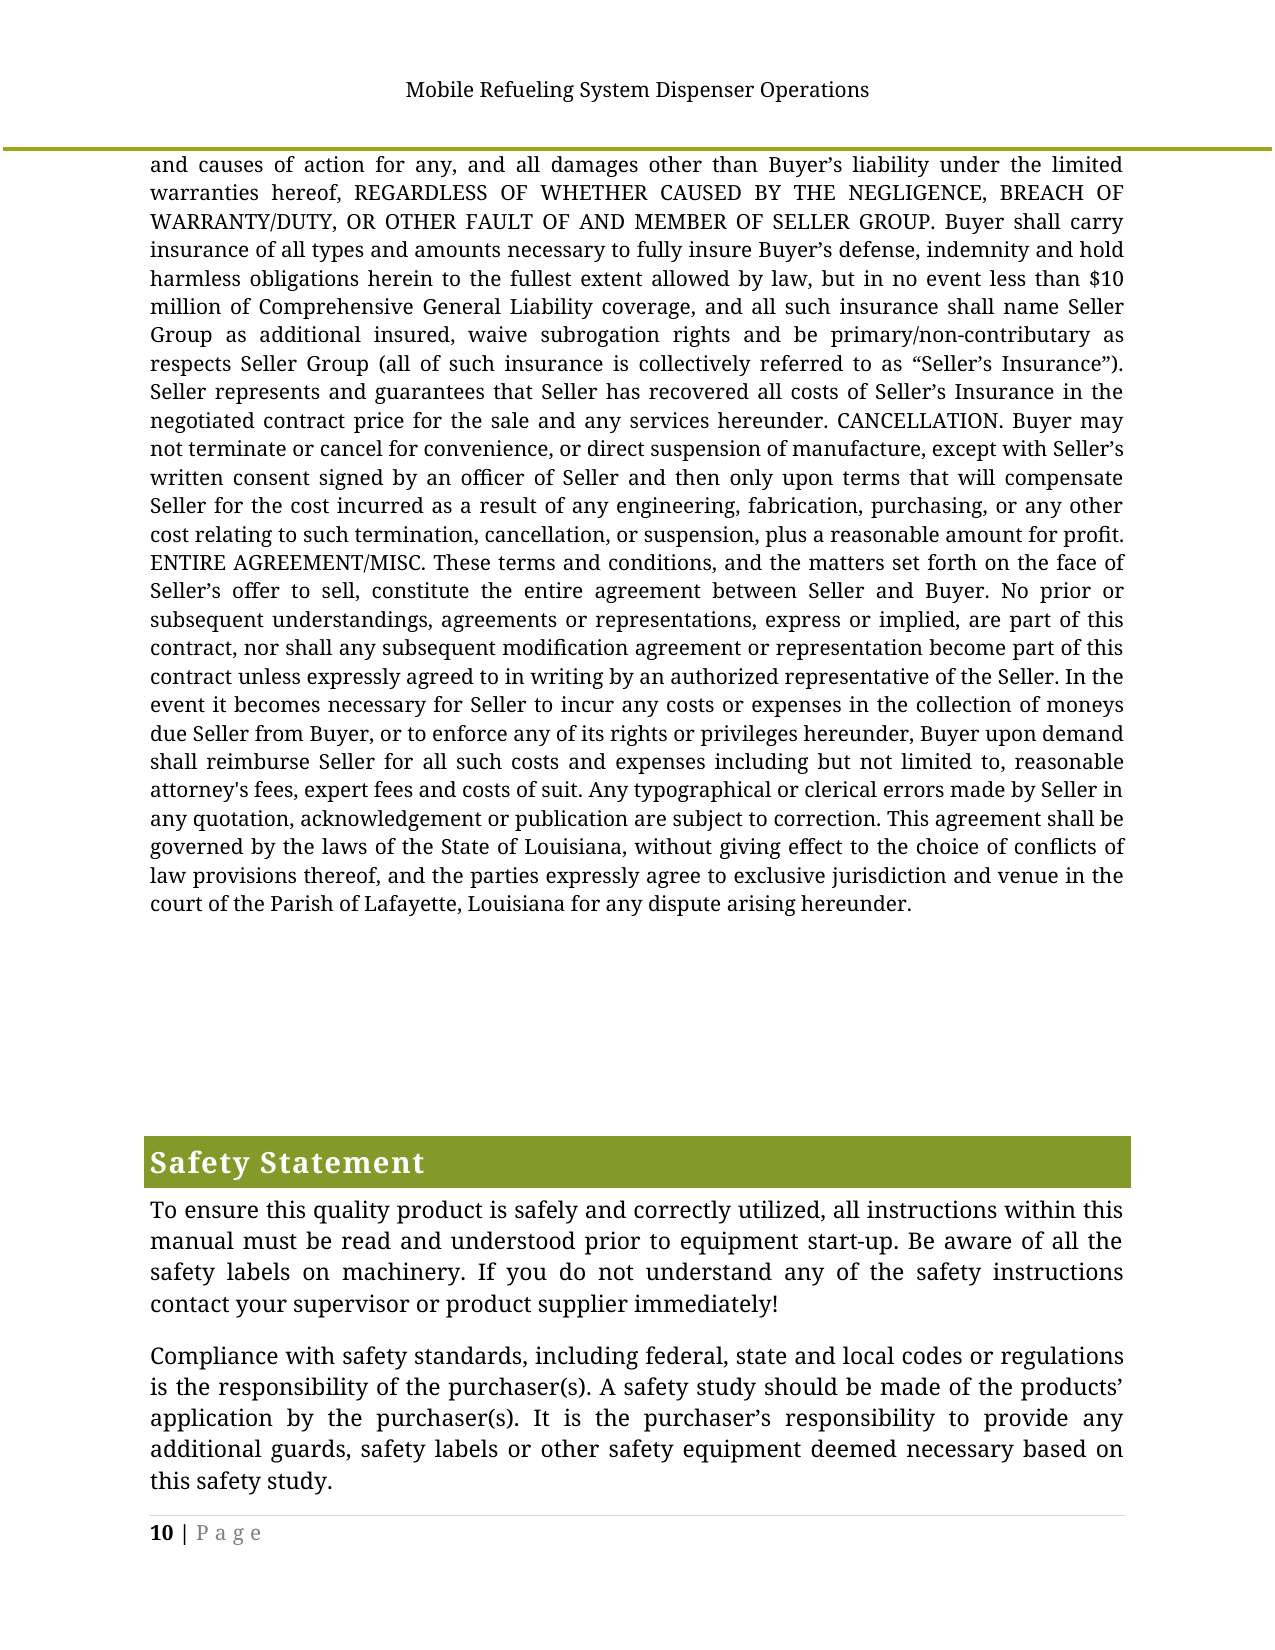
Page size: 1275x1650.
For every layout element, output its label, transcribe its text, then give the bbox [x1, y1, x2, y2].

text Compliance with safety standards, including federal, state and local codes or regulations is the responsibility of the purchaser(s). A safety study should be made of the products’ application by the purchaser(s). It is the purchaser’s responsibility to provide any additional guards, safety labels or other safety equipment deemed necessary based on this safety study. [150, 1340, 1125, 1496]
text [150, 150, 1125, 918]
text Safety Statement [150, 1142, 1125, 1182]
text To ensure this quality product is safely and correctly utilized, all instructions within this manual must be read and understood prior to equipment start-up. Be aware of all the safety labels on machinery. If you do not understand any of the safety instructions contact your supervisor or product supplier immediately! [150, 1194, 1125, 1319]
